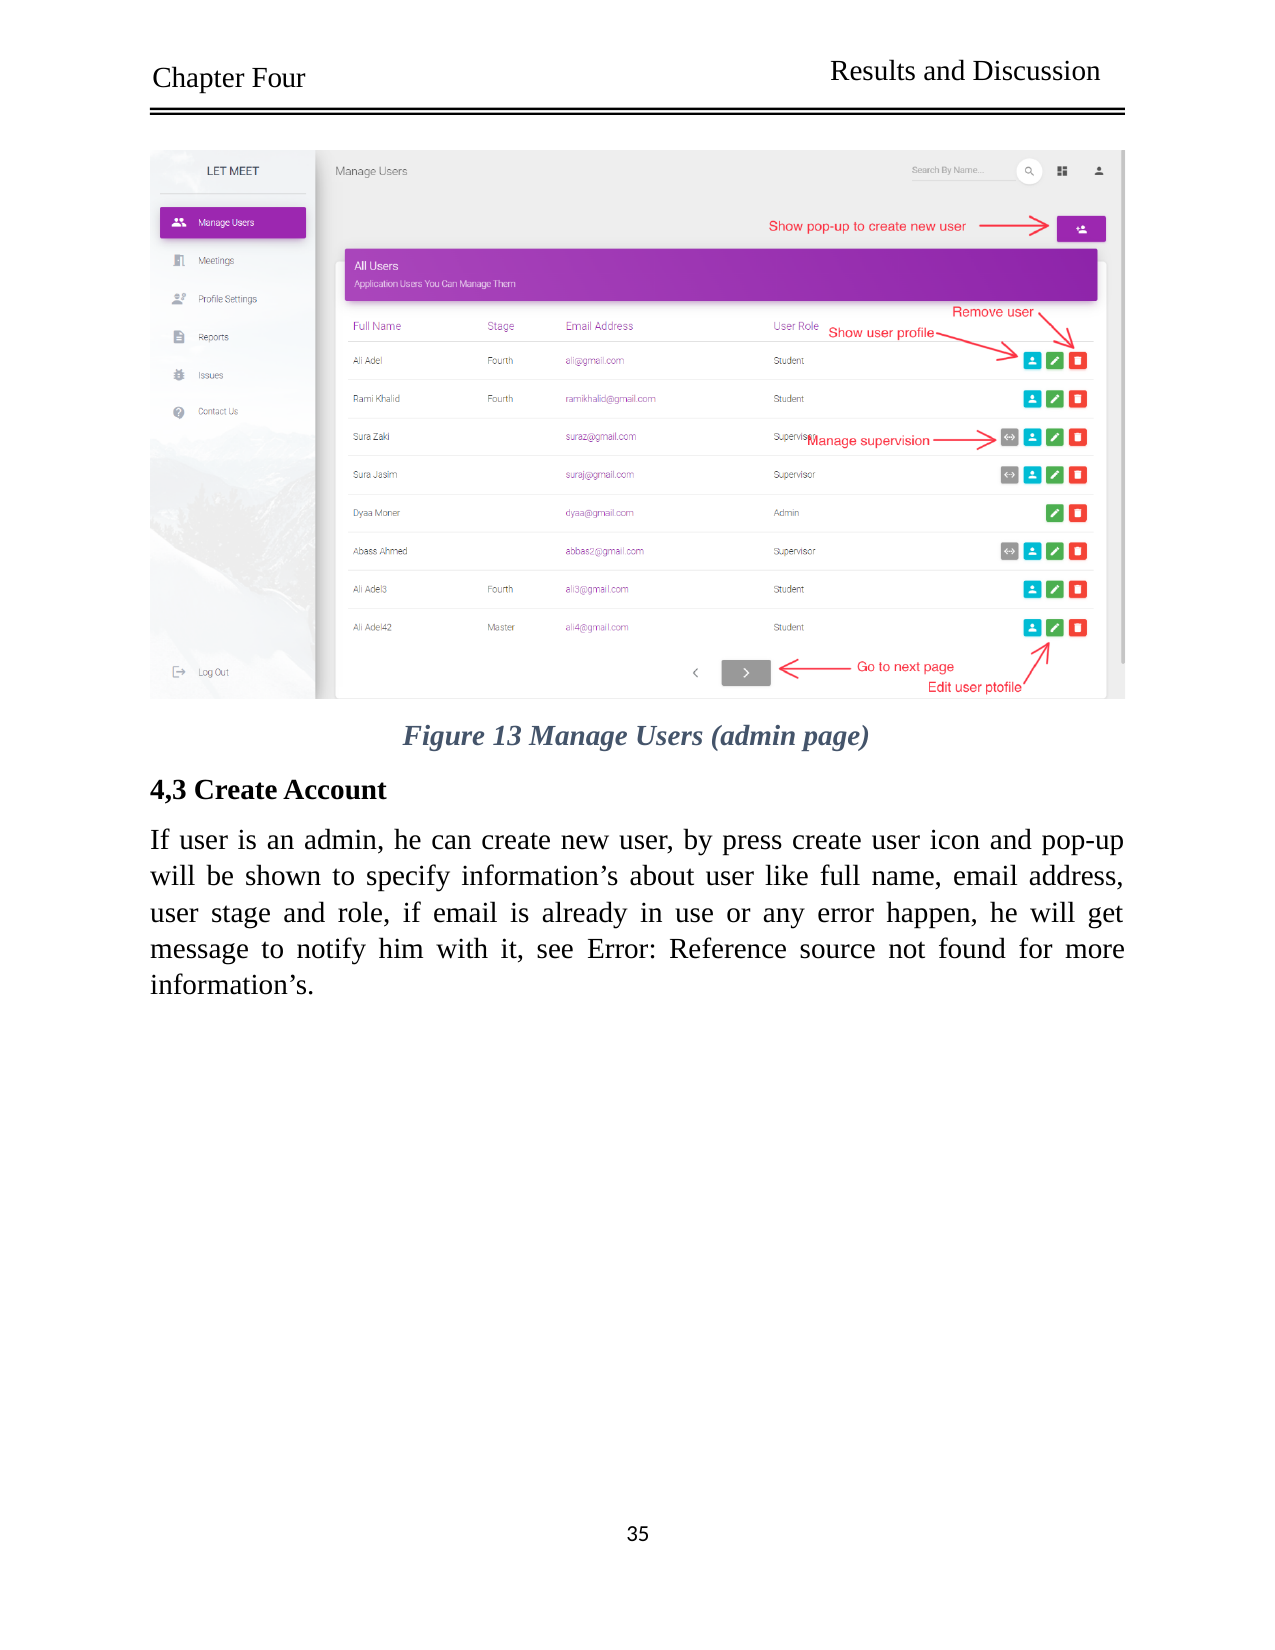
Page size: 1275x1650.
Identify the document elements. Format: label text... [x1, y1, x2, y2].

picture [150, 150, 1125, 699]
text Figure 13 Manage Users (admin page) [150, 718, 1125, 751]
subtitle 4,3 Create Account [150, 772, 1125, 806]
